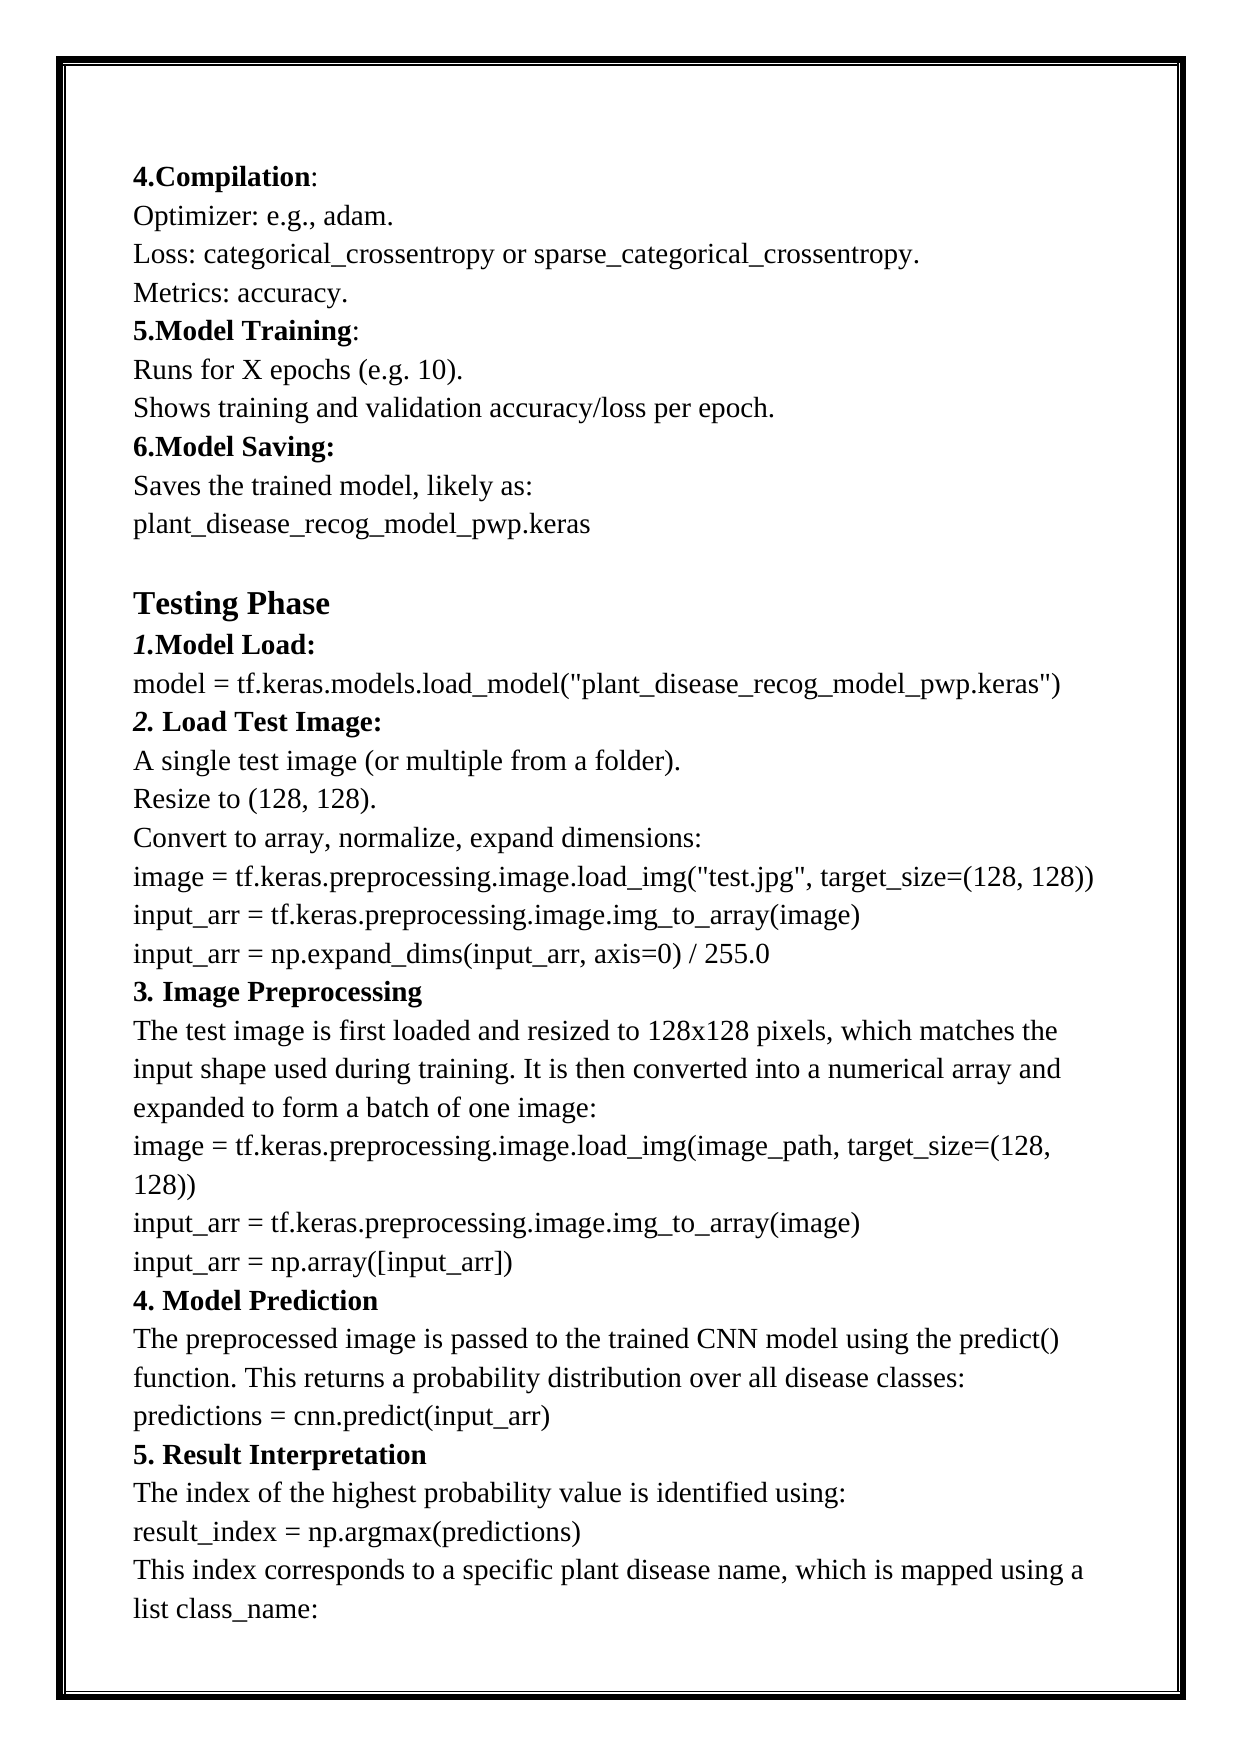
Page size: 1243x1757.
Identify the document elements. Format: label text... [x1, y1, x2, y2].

text Metrics: accuracy. [133, 275, 1110, 308]
text 3. Image Preprocessing [133, 974, 1110, 1008]
text input_arr = np.expand_dims(input_arr, axis=0) / 255.0 [133, 936, 1110, 969]
text Resize to (128, 128). [133, 782, 1110, 815]
text 4.Compilation: [133, 159, 1110, 193]
text Saves the trained model, likely as: [133, 468, 1110, 501]
text 2. Load Test Image: [133, 704, 1110, 738]
text 6.Model Saving: [133, 429, 1110, 463]
text A single test image (or multiple from a folder). [133, 743, 1110, 777]
text The index of the highest probability value is identified using: [133, 1475, 1110, 1509]
text Optimizer: e.g., adam. [133, 198, 1110, 231]
text input_arr = np.array([input_arr]) [133, 1244, 1110, 1278]
text result_index = np.argmax(predictions) [133, 1514, 1110, 1547]
text The preprocessed image is passed to the trained CNN model using the predict() function. This returns a probability distribution over all disease classes: [133, 1321, 1110, 1393]
text Runs for X epochs (e.g. 10). [133, 352, 1110, 386]
text 1.Model Load: [133, 627, 1110, 661]
text image = tf.keras.preprocessing.image.load_img("test.jpg", target_size=(128, 128)) [133, 859, 1110, 892]
text model = tf.keras.models.load_model("plant_disease_recog_model_pwp.keras") [133, 666, 1110, 699]
text Shows training and validation accuracy/loss per epoch. [133, 391, 1110, 424]
text This index corresponds to a specific plant disease name, which is mapped using a list class_name: [133, 1552, 1110, 1624]
text The test image is first loaded and resized to 128x128 pixels, which matches the input shape used during training. It is then converted into a numerical array and expanded to form a batch of one image: [133, 1013, 1110, 1123]
text input_arr = tf.keras.preprocessing.image.img_to_array(image) [133, 1206, 1110, 1239]
text Convert to array, normalize, expand dimensions: [133, 820, 1110, 854]
text 5.Model Training: [133, 313, 1110, 347]
text 5. Result Interpretation [133, 1437, 1110, 1470]
text predictions = cnn.predict(input_arr) [133, 1398, 1110, 1432]
text input_arr = tf.keras.preprocessing.image.img_to_array(image) [133, 897, 1110, 931]
text Testing Phase [133, 583, 1110, 622]
text 4. Model Prediction [133, 1283, 1110, 1316]
text image = tf.keras.preprocessing.image.load_img(image_path, target_size=(128, 128)) [133, 1128, 1110, 1201]
text Loss: categorical_crossentropy or sparse_categorical_crossentropy. [133, 236, 1110, 270]
text plant_disease_recog_model_pwp.keras [133, 506, 1110, 540]
